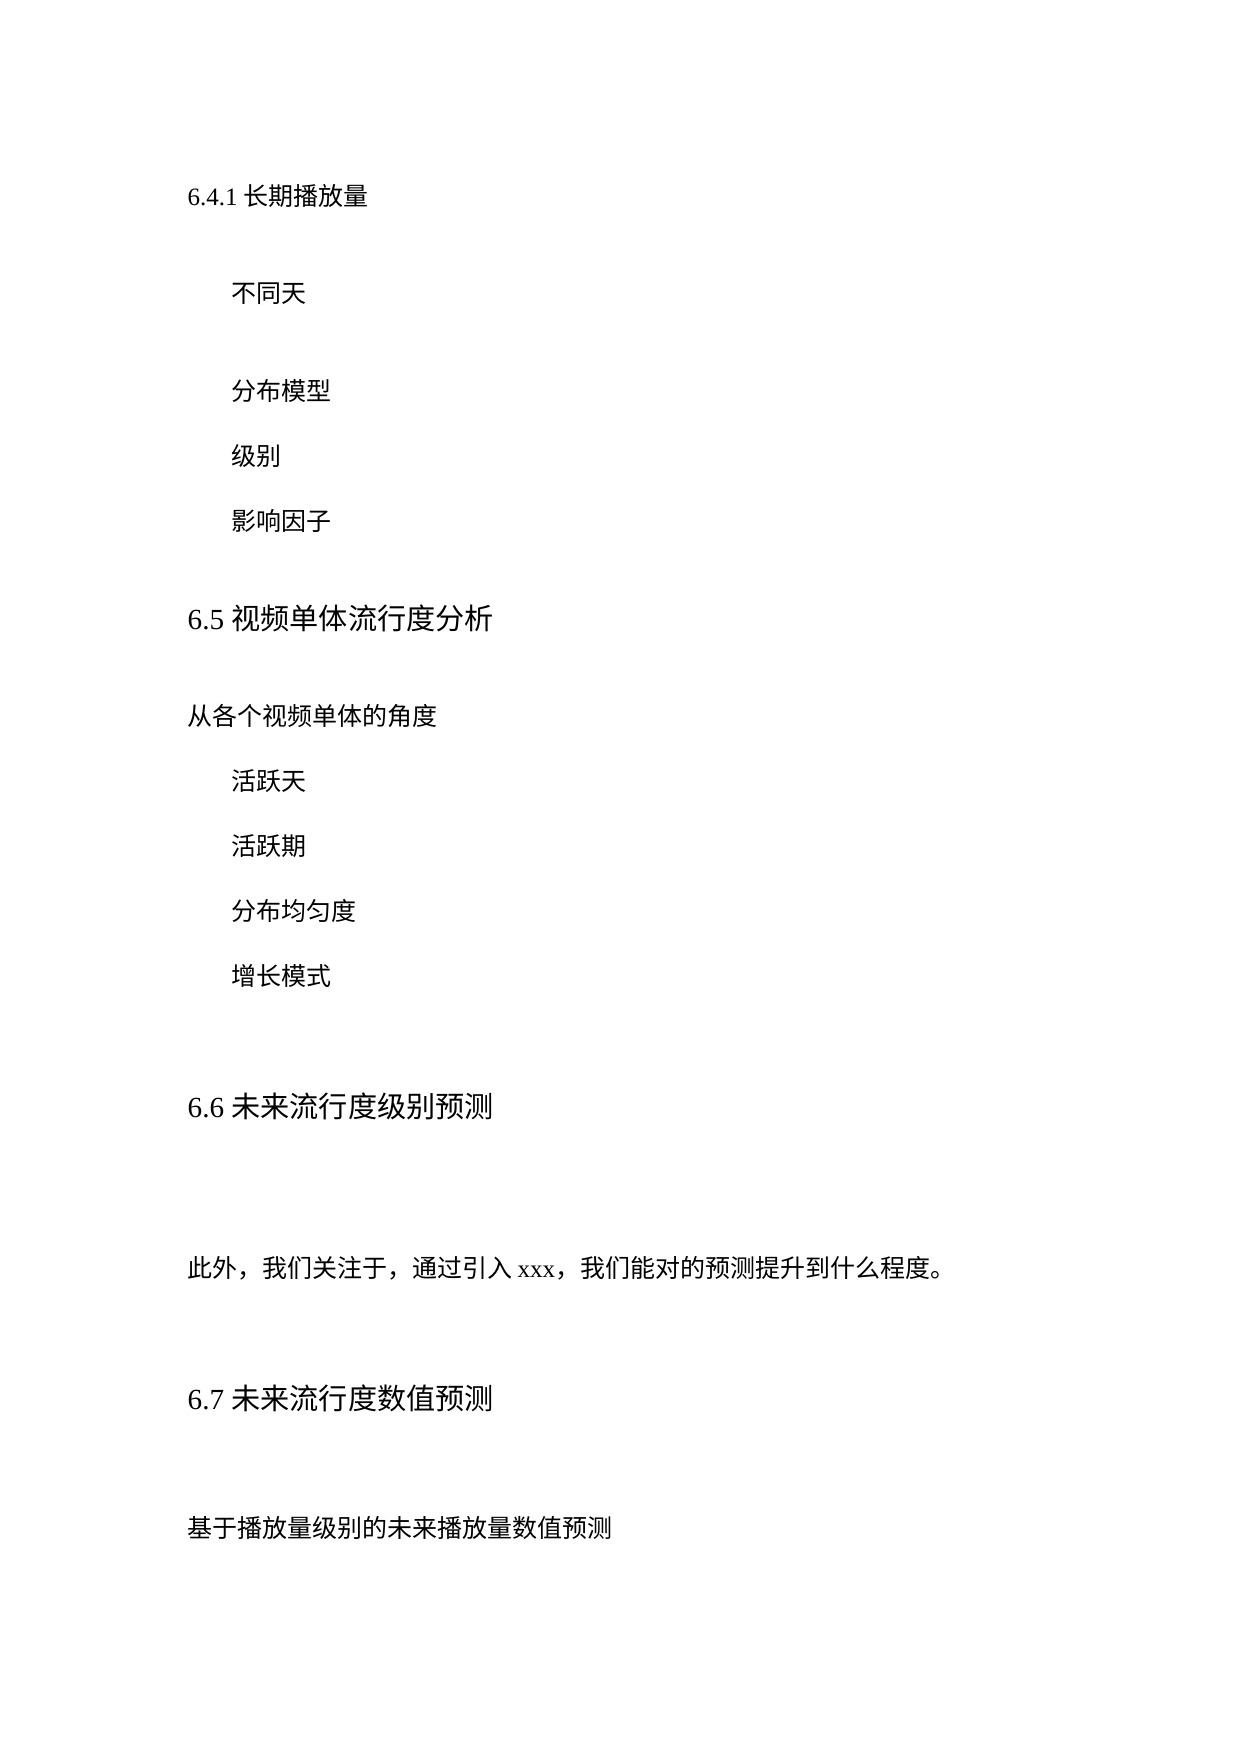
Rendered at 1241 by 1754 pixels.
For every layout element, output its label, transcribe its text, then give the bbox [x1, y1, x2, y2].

text 影响因子 [187, 487, 1053, 552]
text 未来流行度级别预测 [187, 1072, 1053, 1137]
text 活跃天 [187, 747, 1053, 812]
text 从各个视频单体的角度 [187, 682, 1053, 747]
text 未来流行度数值预测 [187, 1364, 1053, 1429]
text 活跃期 [187, 812, 1053, 877]
text 基于播放量级别的未来播放量数值预测 [187, 1494, 1053, 1559]
text 级别 [187, 422, 1053, 487]
text 不同天 [187, 259, 1053, 324]
text 此外，我们关注于，通过引入xxx，我们能对的预测提升到什么程度。 [187, 1234, 1053, 1299]
text 增长模式 [231, 942, 1053, 1007]
text 视频单体流行度分析 [187, 584, 1053, 649]
text 长期播放量 [187, 162, 1053, 227]
text 分布模型 [187, 357, 1053, 422]
text 分布均匀度 [187, 877, 1053, 942]
